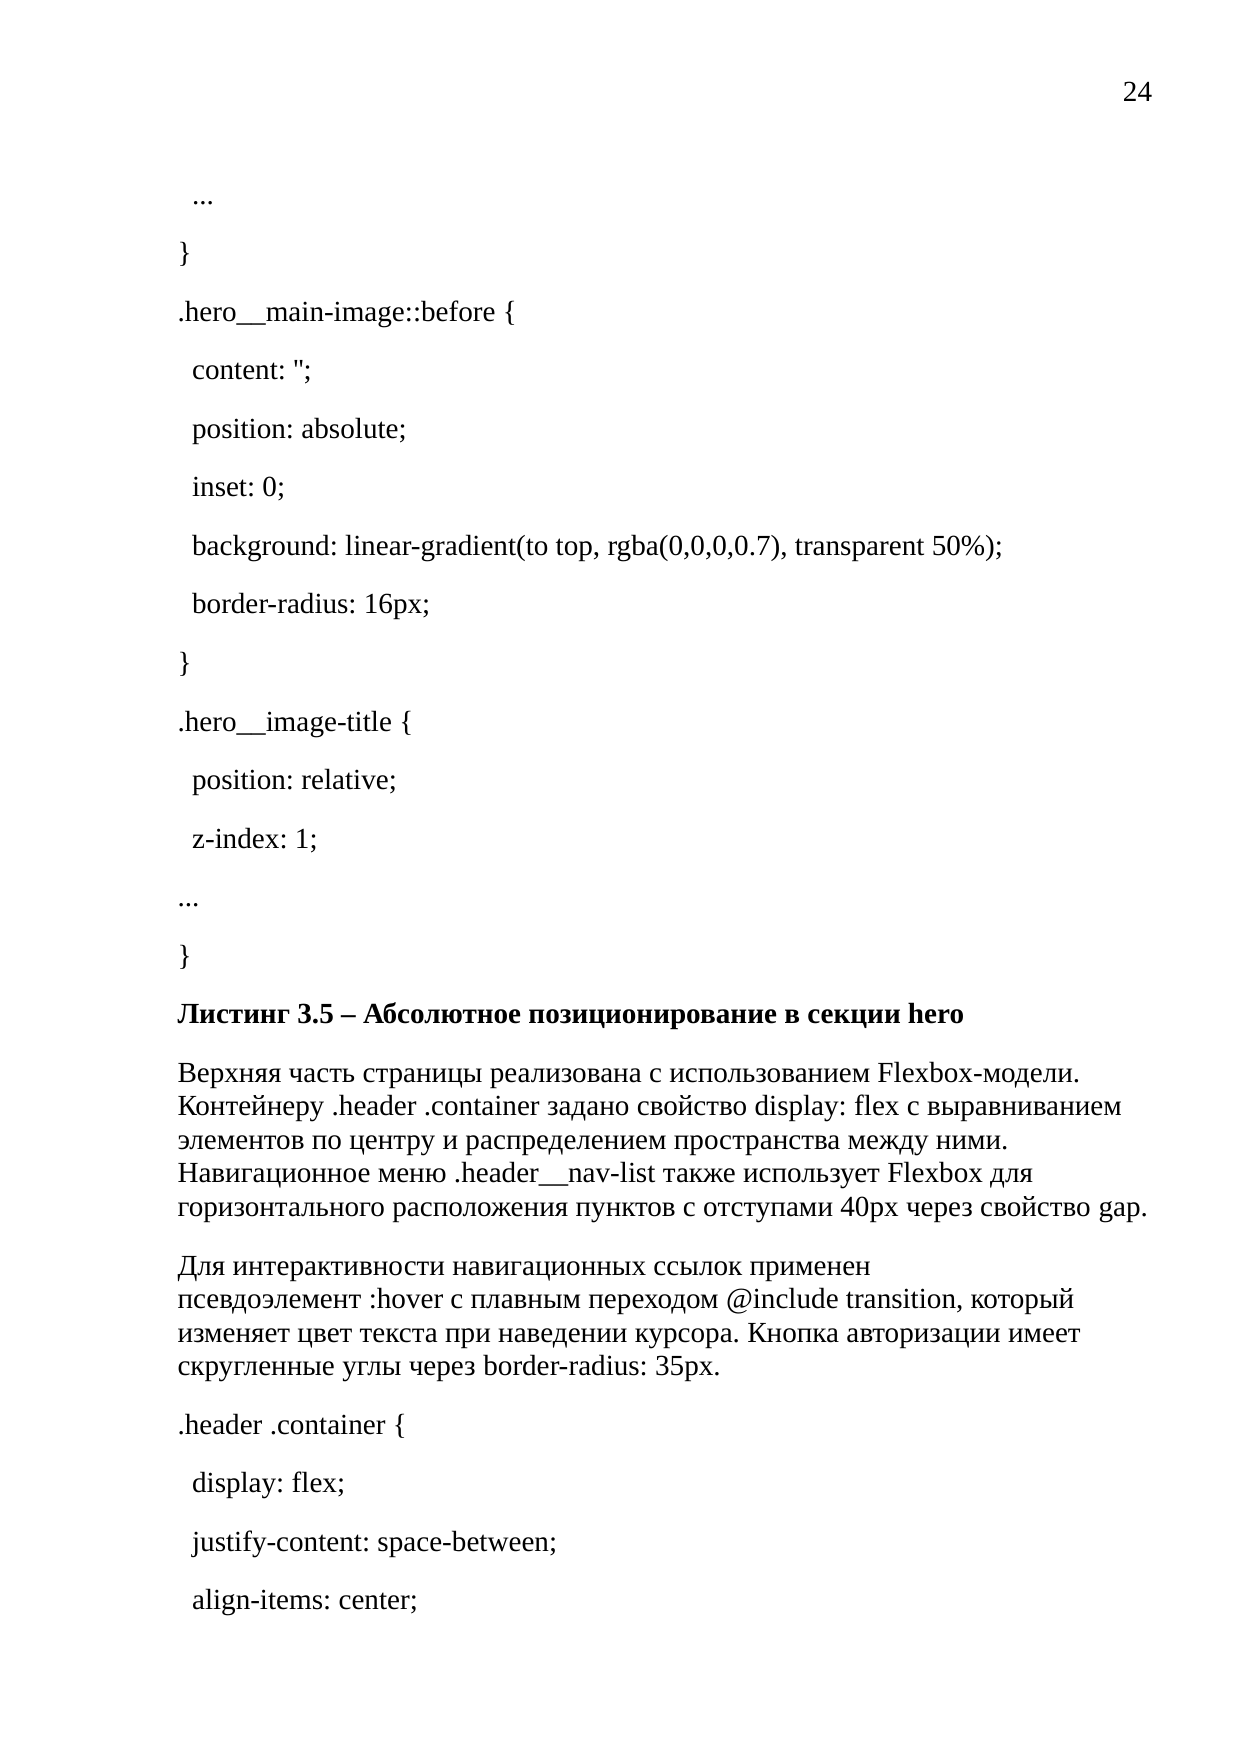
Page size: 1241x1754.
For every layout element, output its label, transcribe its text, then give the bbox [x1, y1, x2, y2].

text justify-content: space-between; [177, 1524, 1152, 1557]
text .hero__main-image::before { [177, 294, 1152, 327]
text border-radius: 16px; [177, 587, 1152, 620]
text background: linear-gradient(to top, rgba(0,0,0,0.7), transparent 50%); [177, 528, 1152, 562]
text ... [177, 177, 1152, 210]
text } [177, 645, 1152, 679]
text ... [177, 879, 1152, 913]
text } [177, 235, 1152, 269]
text } [177, 938, 1152, 971]
text .header .container { [177, 1407, 1152, 1440]
text .hero__image-title { [177, 704, 1152, 737]
text Для интерактивности навигационных ссылок применен псевдоэлемент :hover с плавным переходом @include transition, который изменяет цвет текста при наведении курсора. Кнопка авторизации имеет скругленные углы через border-radius: 35px. [177, 1248, 1152, 1382]
text content: ''; [177, 352, 1152, 386]
text Верхняя часть страницы реализована с использованием Flexbox-модели. Контейнеру .header .container задано свойство display: flex с выравниванием элементов по центру и распределением пространства между ними. Навигационное меню .header__nav-list также использует Flexbox для горизонтального расположения пунктов с отступами 40px через свойство gap. [177, 1055, 1152, 1223]
text position: absolute; [177, 411, 1152, 444]
text display: flex; [177, 1465, 1152, 1499]
text Листинг 3.5 – Абсолютное позиционирование в секции hero [177, 996, 1152, 1030]
text z-index: 1; [177, 821, 1152, 854]
text align-items: center; [177, 1582, 1152, 1616]
text inset: 0; [177, 469, 1152, 503]
text position: relative; [177, 762, 1152, 796]
